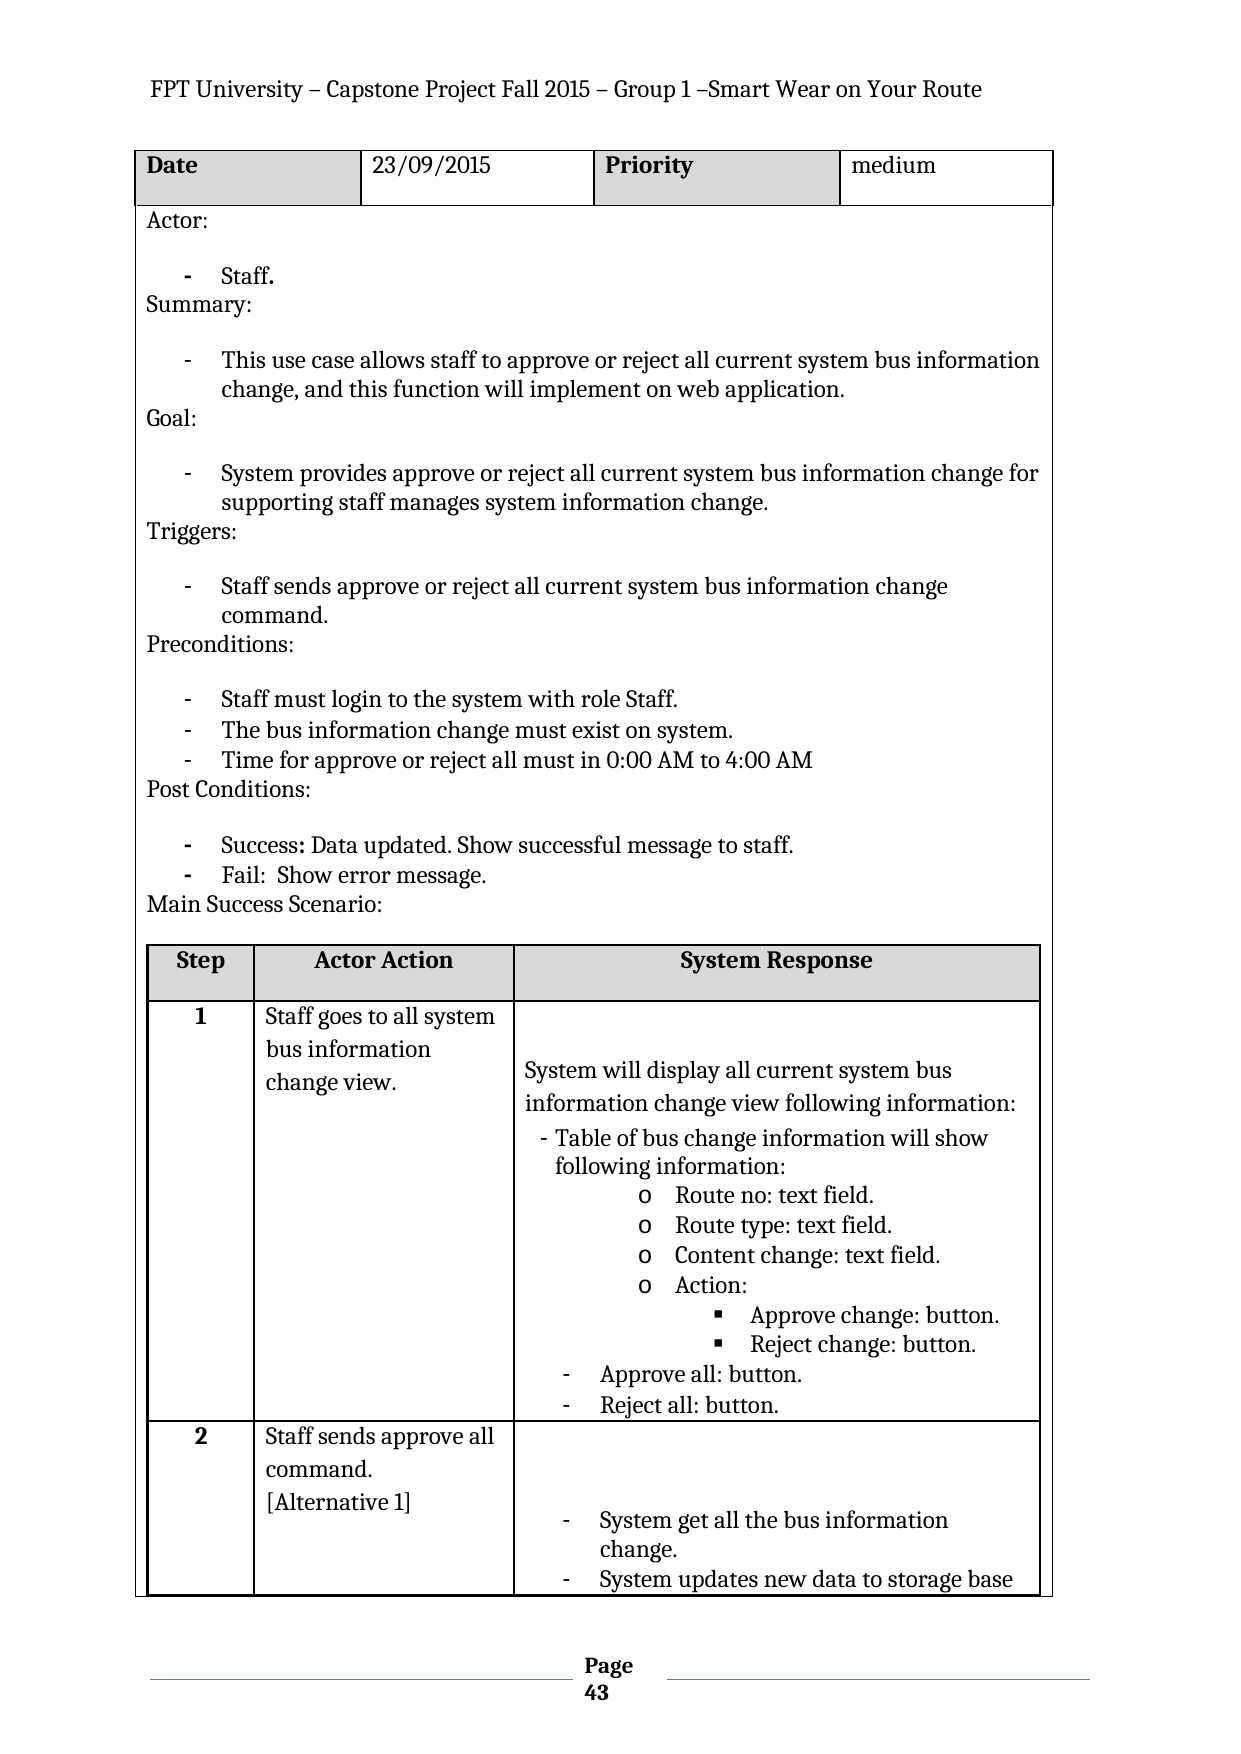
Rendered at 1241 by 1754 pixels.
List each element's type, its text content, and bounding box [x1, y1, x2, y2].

table_cell medium [841, 151, 1052, 205]
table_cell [136, 205, 1052, 1596]
table_cell Date [136, 151, 360, 205]
table_cell 23/09/2015 [362, 151, 593, 205]
table_cell Priority [595, 151, 839, 205]
